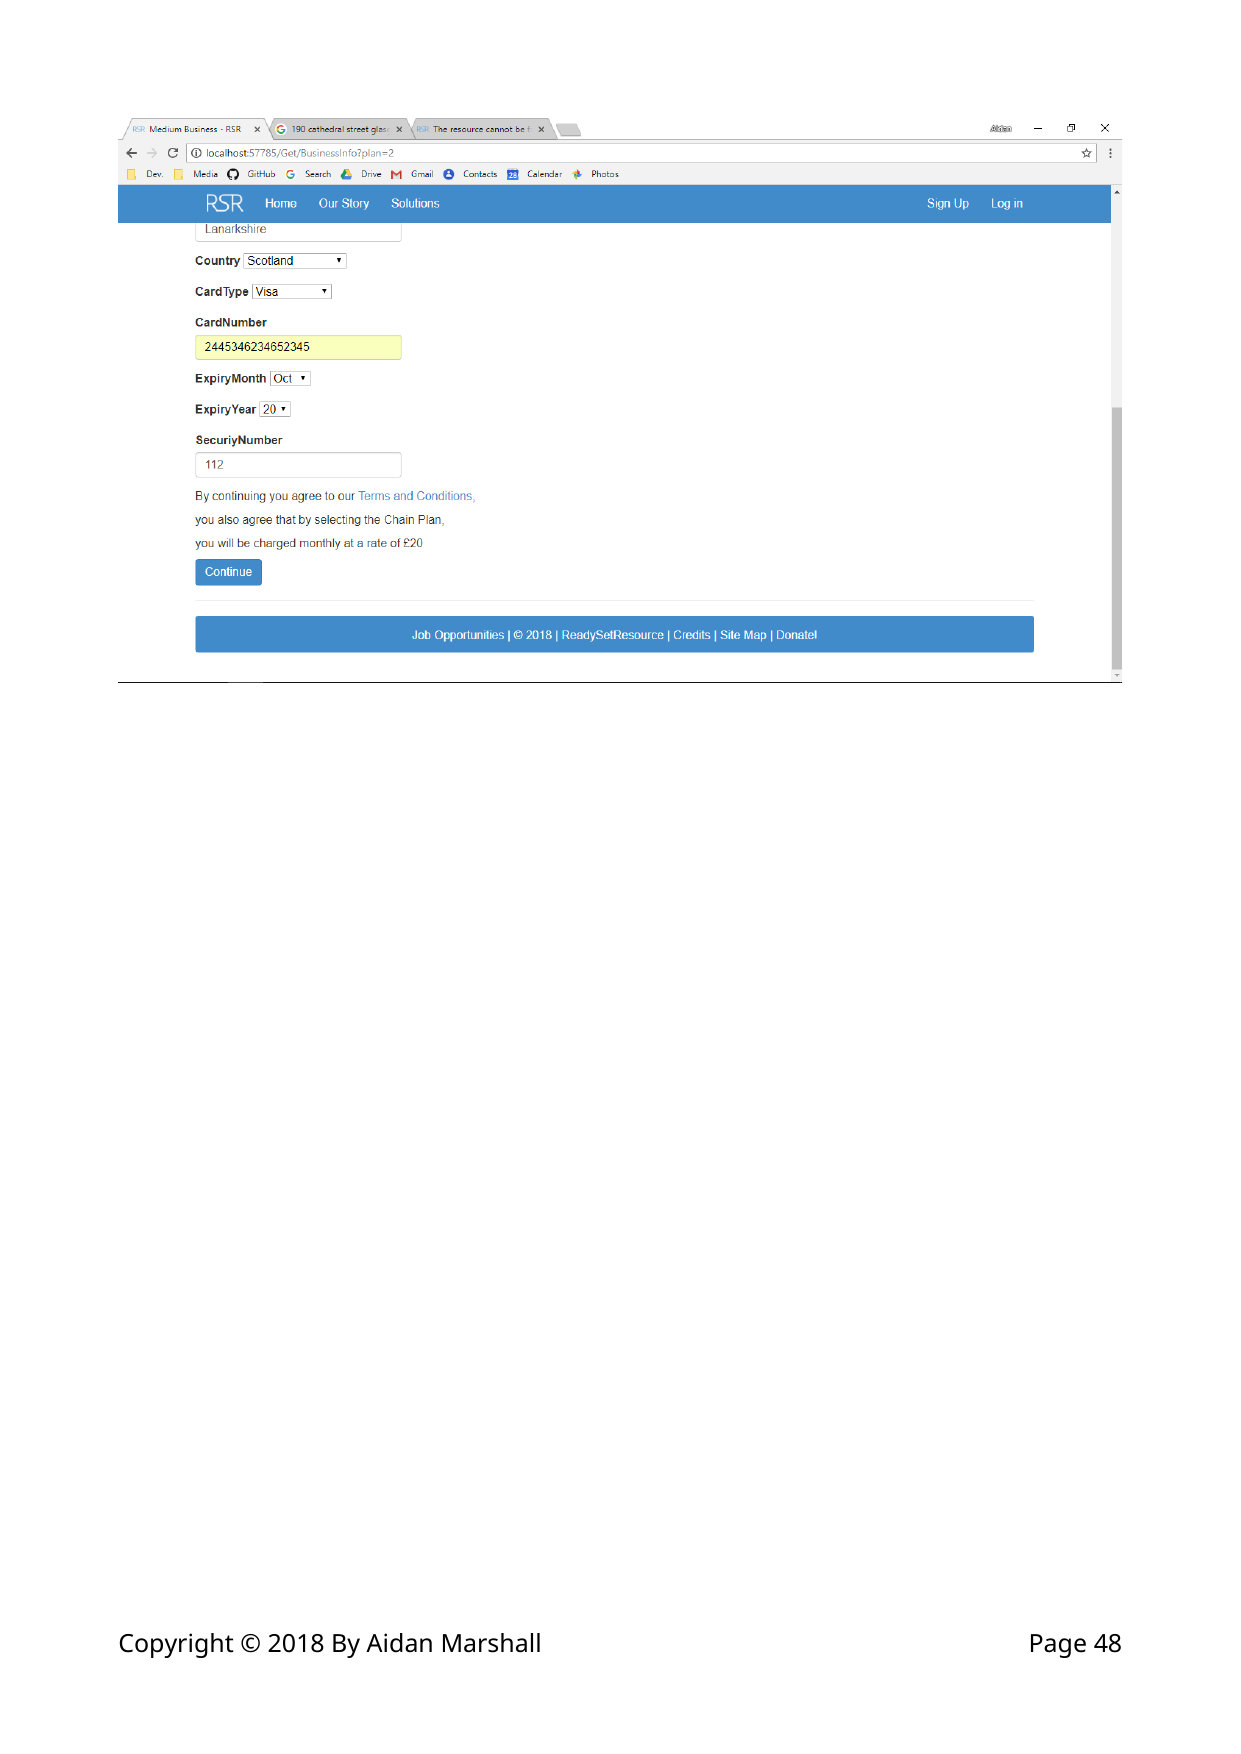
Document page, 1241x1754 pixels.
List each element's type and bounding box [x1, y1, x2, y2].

picture [118, 118, 1123, 683]
